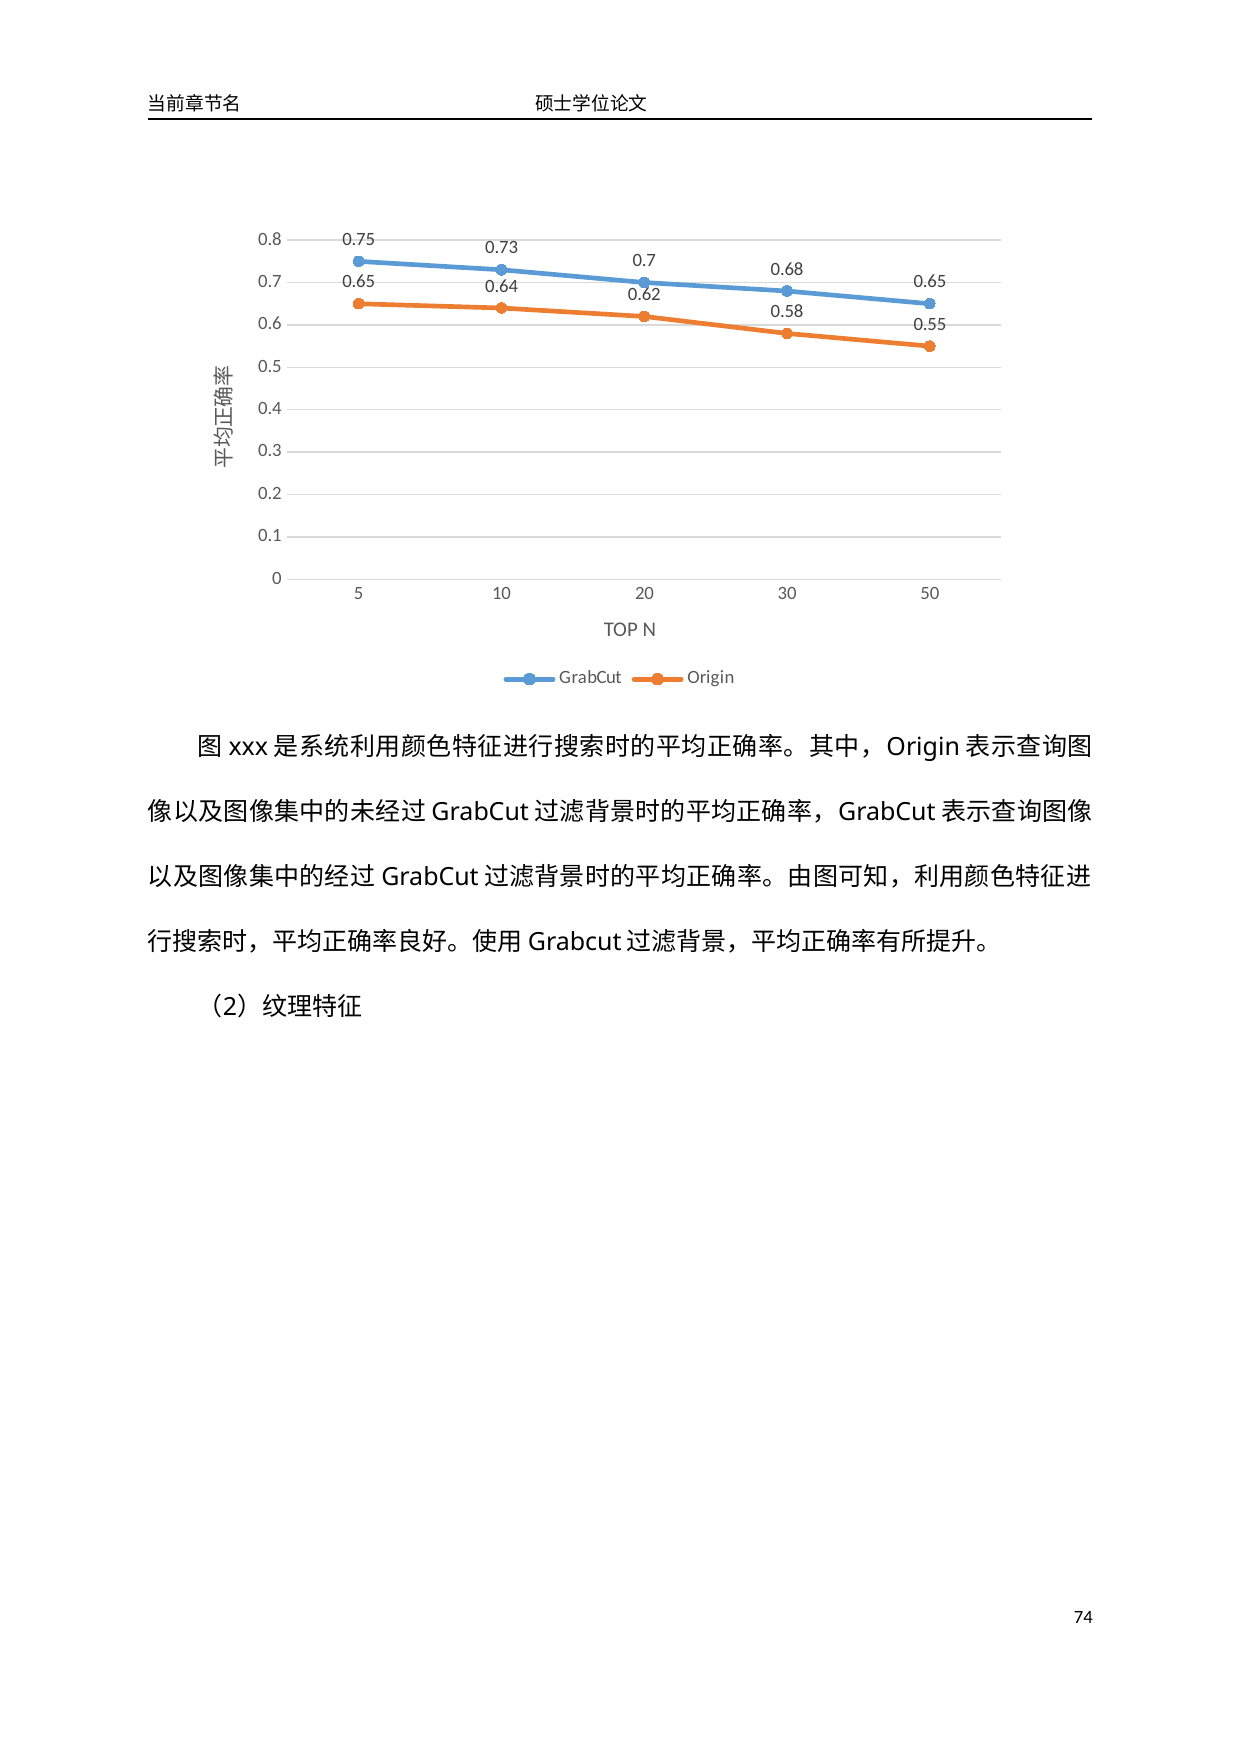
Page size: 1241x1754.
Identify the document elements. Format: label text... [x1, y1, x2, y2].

text 图xxx是系统利用颜色特征进行搜索时的平均正确率。其中，Origin表示查询图像以及图像集中的未经过GrabCut过滤背景时的平均正确率，GrabCut表示查询图像以及图像集中的经过GrabCut过滤背景时的平均正确率。由图可知，利用颜色特征进行搜索时，平均正确率良好。使用Grabcut过滤背景，平均正确率有所提升。 [148, 192, 1092, 972]
text （2）纹理特征 [148, 972, 1092, 1037]
